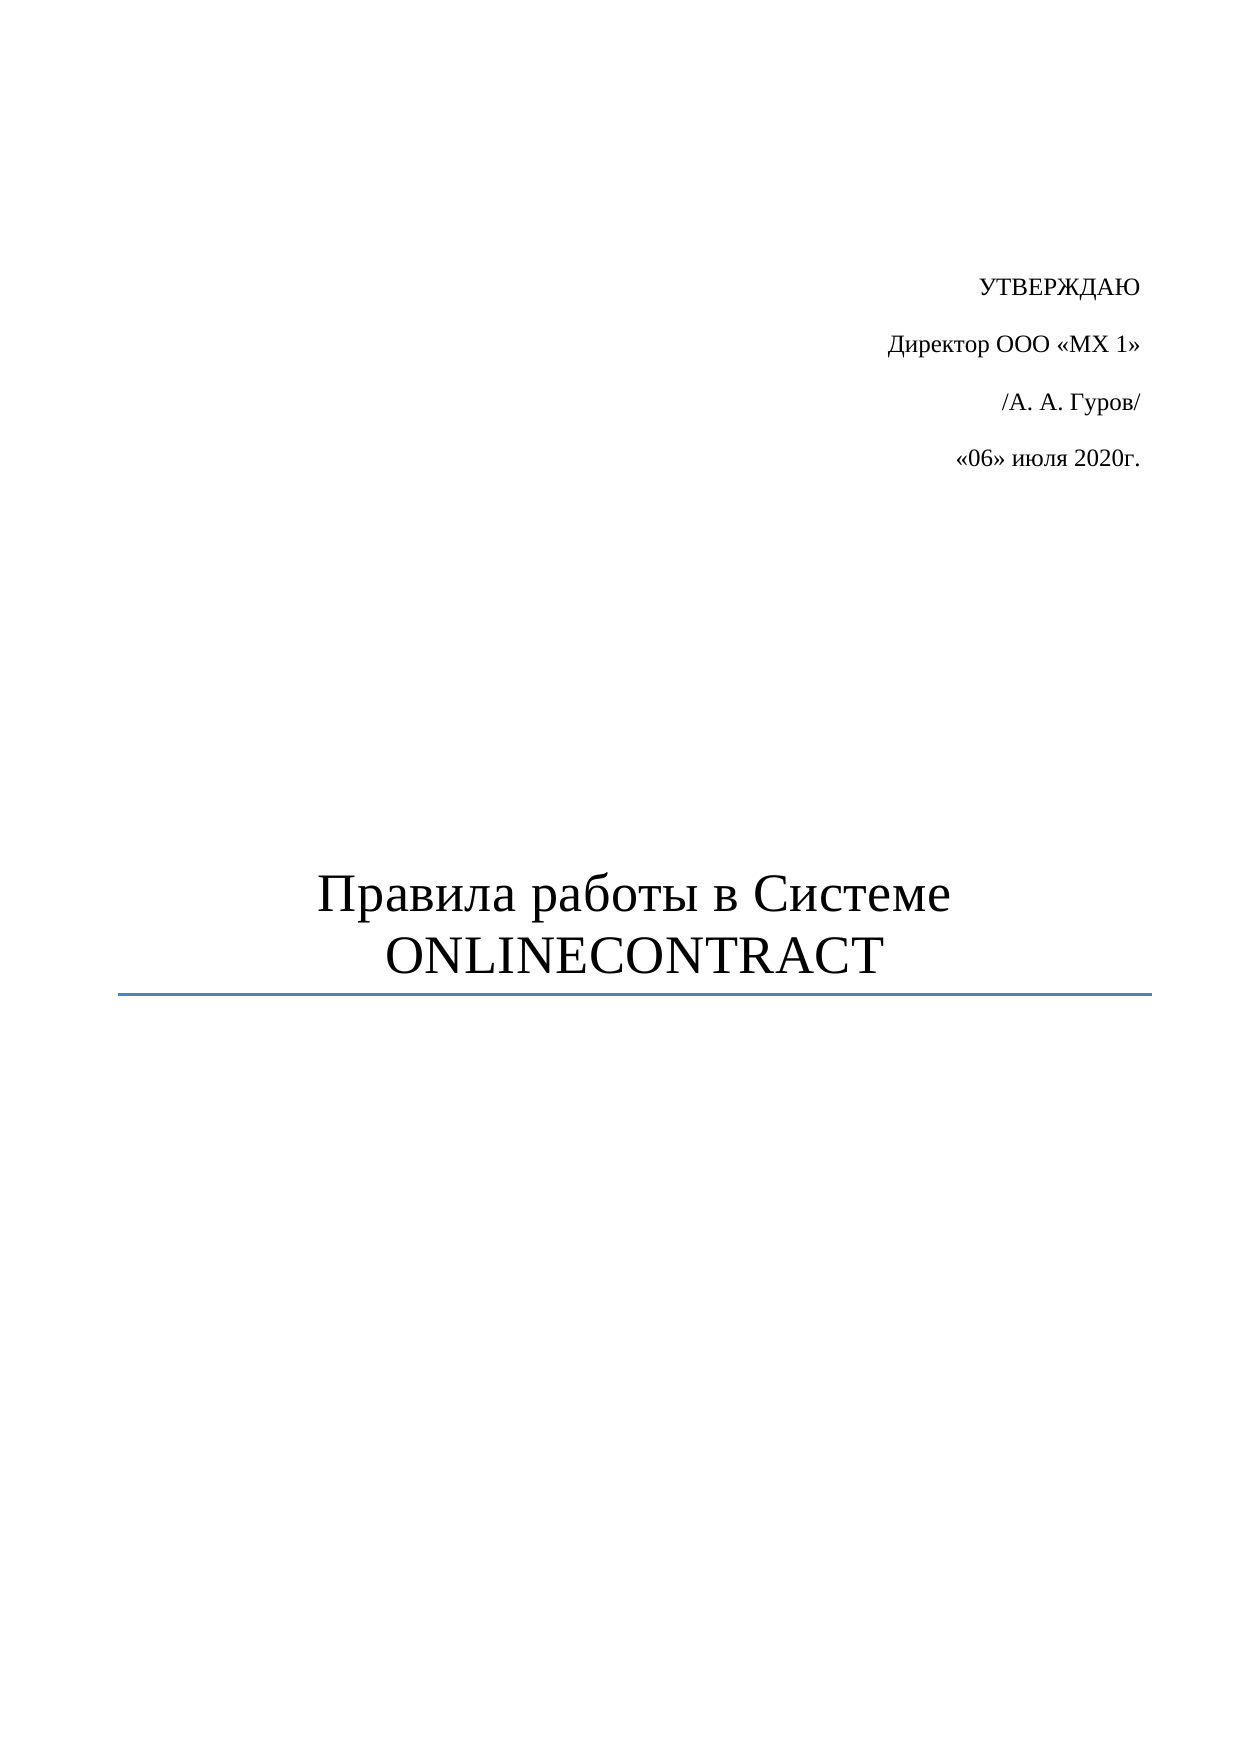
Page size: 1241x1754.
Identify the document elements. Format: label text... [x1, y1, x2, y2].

table_header УТВЕРЖДАЮ Директор ООО «МХ 1» /А. А. Гуров/ «» 20г. [118, 196, 1152, 525]
title Правила работы в Системе ONLINECONTRACT [118, 861, 1152, 993]
